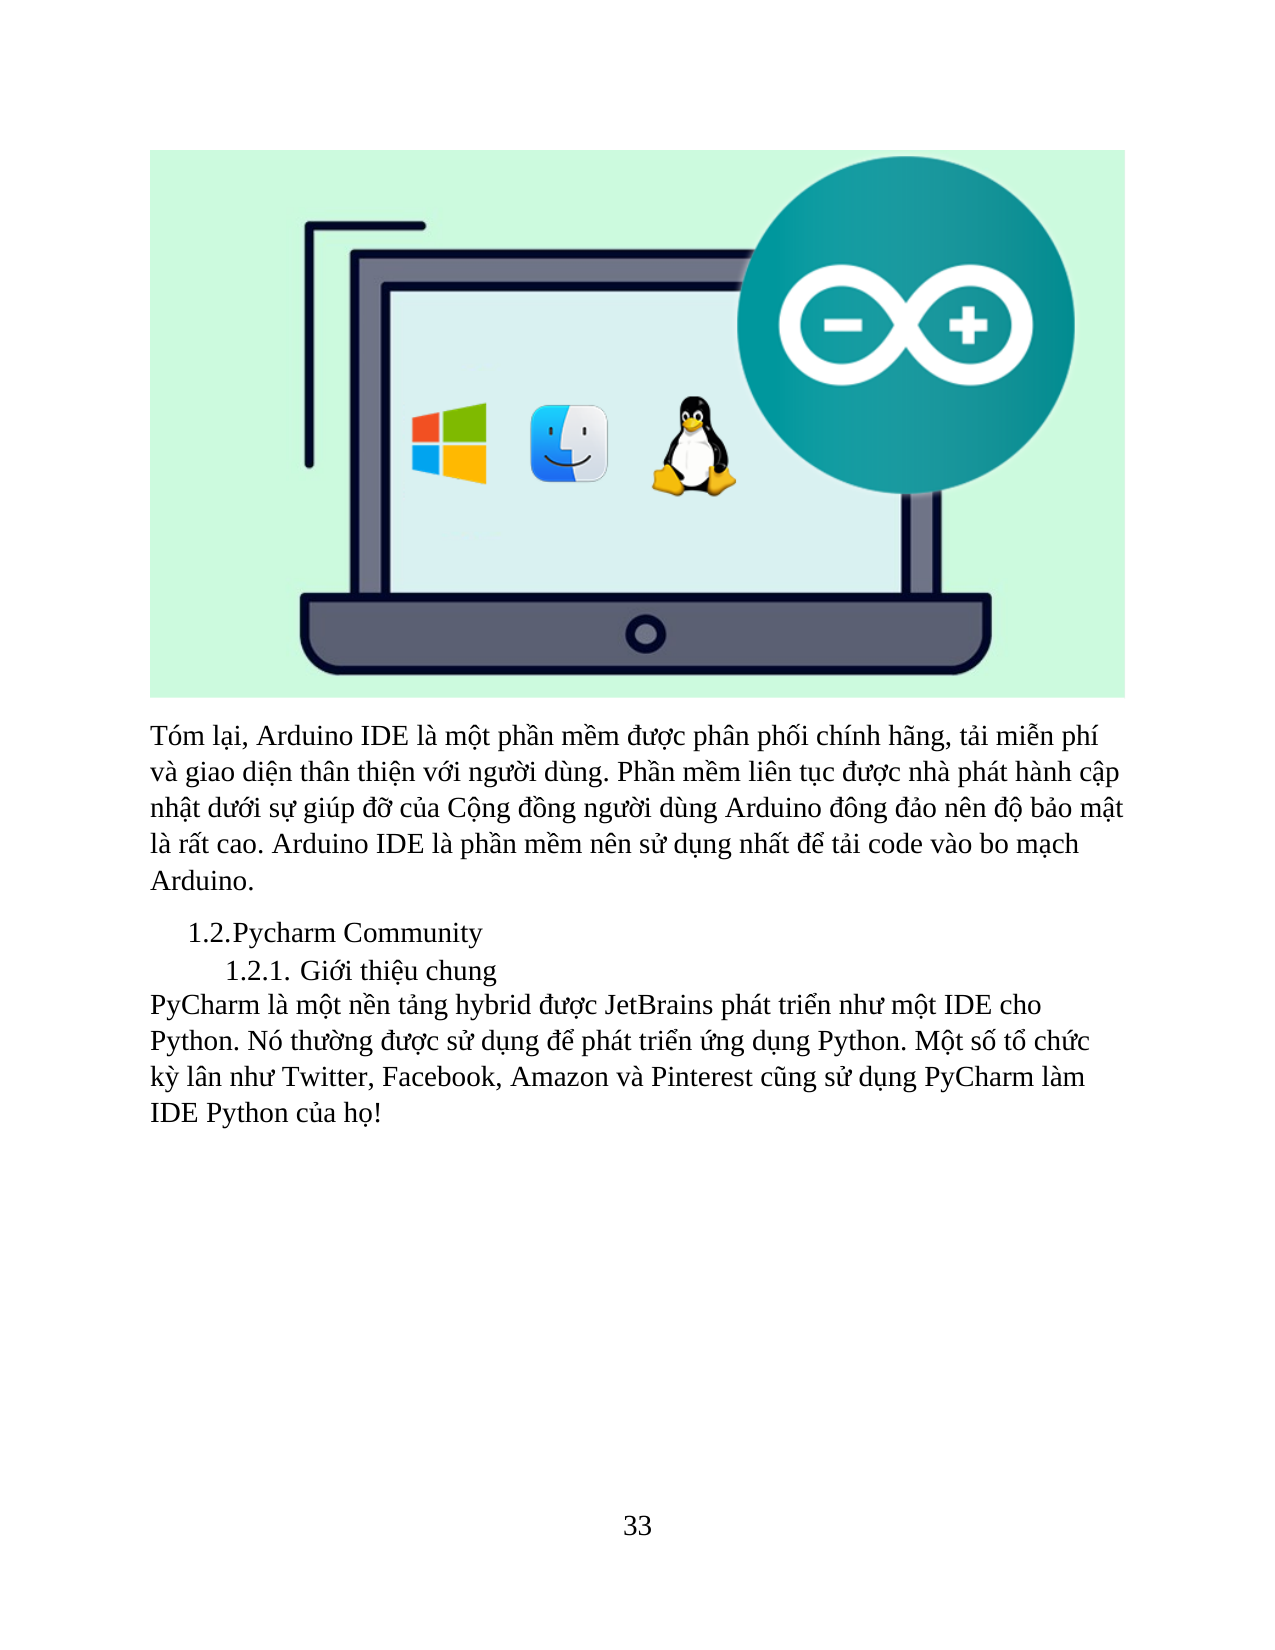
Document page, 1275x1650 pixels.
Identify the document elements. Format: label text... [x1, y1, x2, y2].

text PyCharm là một nền tảng hybrid được JetBrains phát triển như một IDE cho Python. Nó thường được sử dụng để phát triển ứng dụng Python. Một số tổ chức kỳ lân như Twitter, Facebook, Amazon và Pinterest cũng sử dụng PyCharm làm IDE Python của họ! [150, 987, 1125, 1129]
subtitle Giới thiệu chung [225, 953, 1125, 987]
text Tóm lại, Arduino IDE là một phần mềm được phân phối chính hãng, tải miễn phí và giao diện thân thiện với người dùng. Phần mềm liên tục được nhà phát hành cập nhật dưới sự giúp đỡ của Cộng đồng người dùng Arduino đông đảo nên độ bảo mật là rất cao. Arduino IDE là phần mềm nên sử dụng nhất để tải code vào bo mạch Arduino. [150, 718, 1125, 896]
picture [150, 150, 1125, 699]
subtitle Pycharm Community [187, 916, 1125, 949]
